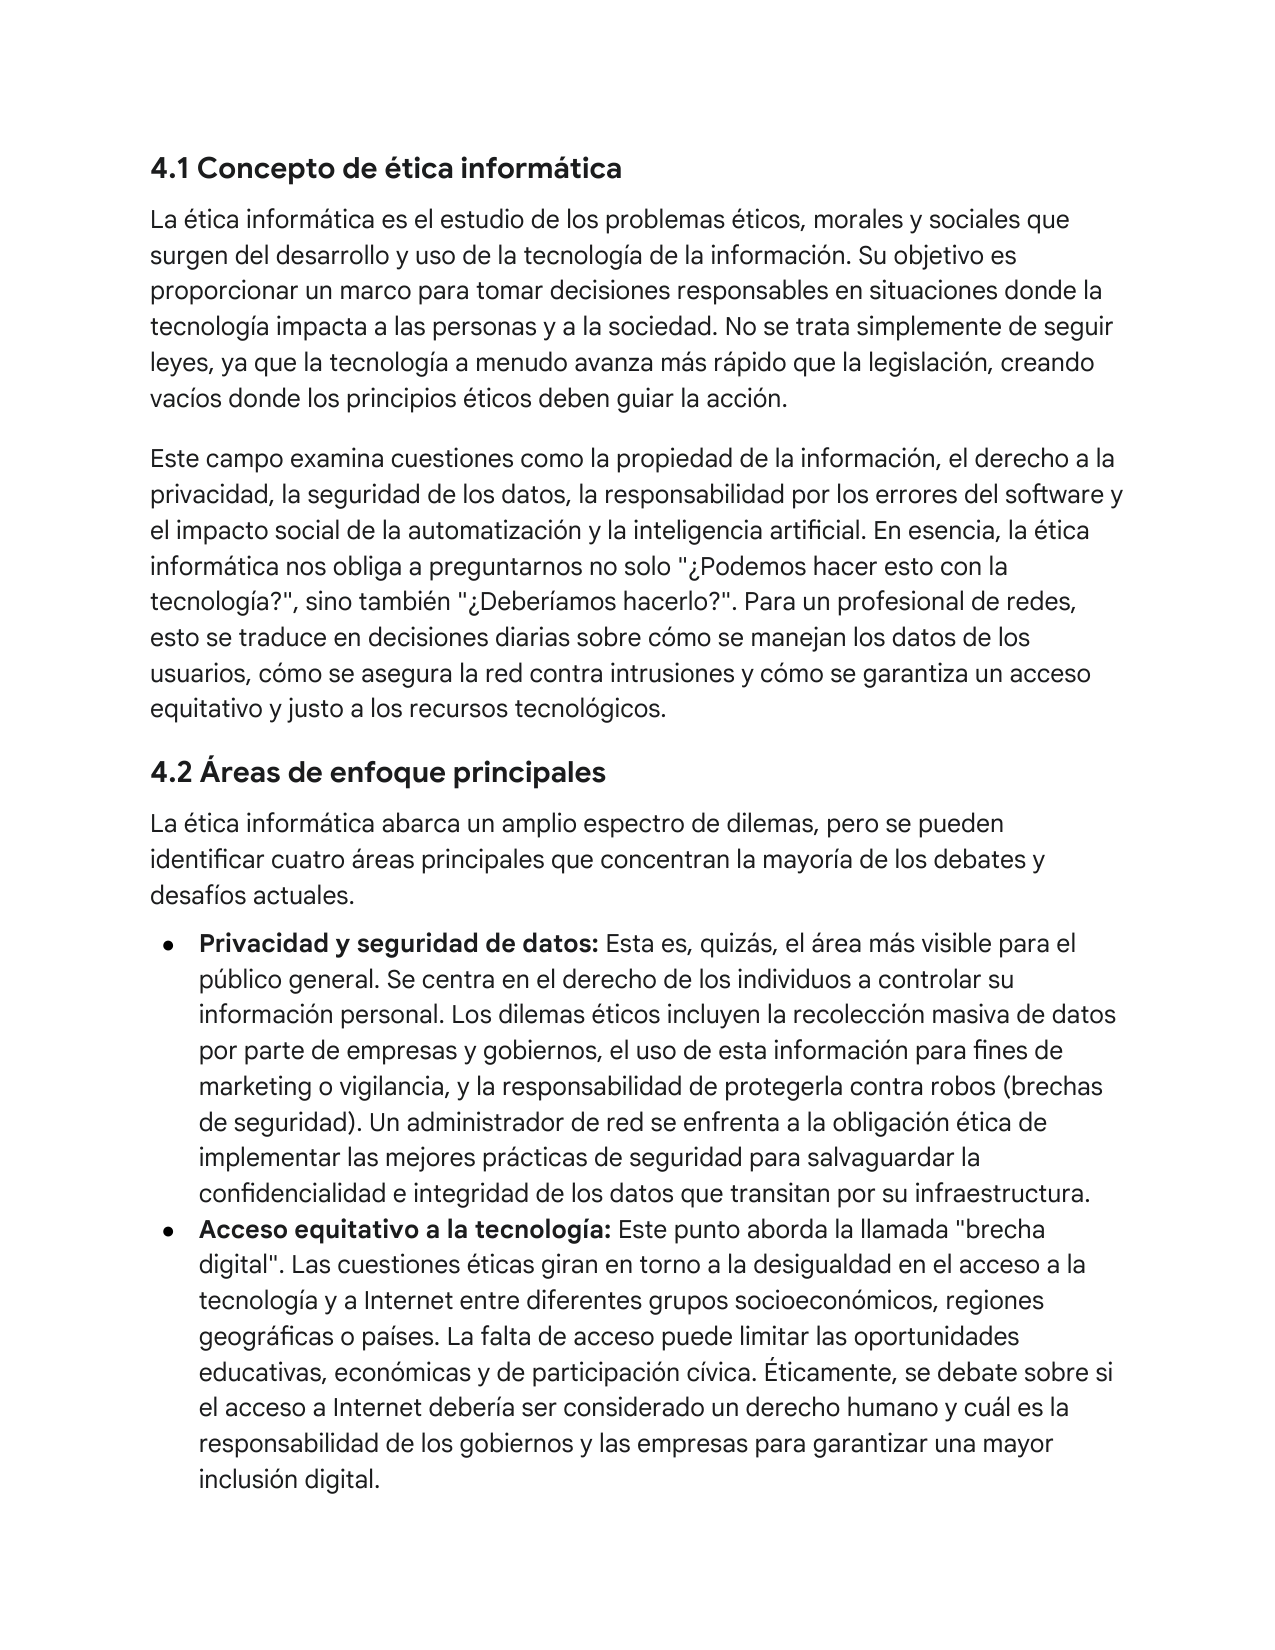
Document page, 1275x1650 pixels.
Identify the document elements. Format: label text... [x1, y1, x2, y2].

text La ética informática abarca un amplio espectro de dilemas, pero se pueden identificar cuatro áreas principales que concentran la mayoría de los debates y desafíos actuales. [150, 808, 1125, 911]
subtitle 4.1 Concepto de ética informática [150, 150, 1125, 187]
list Privacidad y seguridad de datos: Esta es, quizás, el área más visible para el público general. Se centra en el derecho de los individuos a controlar su información personal. Los dilemas éticos incluyen la recolección masiva de datos por parte de empresas y gobiernos, el uso de esta información para fines de marketing o vigilancia, y la responsabilidad de protegerla contra robos (brechas de seguridad). Un administrador de red se enfrenta a la obligación ética de implementar las mejores prácticas de seguridad para salvaguardar la confidencialidad e integridad de los datos que transitan por su infraestructura. [161, 928, 1125, 1210]
text La ética informática es el estudio de los problemas éticos, morales y sociales que surgen del desarrollo y uso de la tecnología de la información. Su objetivo es proporcionar un marco para tomar decisiones responsables en situaciones donde la tecnología impacta a las personas y a la sociedad. No se trata simplemente de seguir leyes, ya que la tecnología a menudo avanza más rápido que la legislación, creando vacíos donde los principios éticos deben guiar la acción. [150, 204, 1125, 414]
text Este campo examina cuestiones como la propiedad de la información, el derecho a la privacidad, la seguridad de los datos, la responsabilidad por los errores del software y el impacto social de la automatización y la inteligencia artificial. En esencia, la ética informática nos obliga a preguntarnos no solo "¿Podemos hacer esto con la tecnología?", sino también "¿Deberíamos hacerlo?". Para un profesional de redes, esto se traduce en decisiones diarias sobre cómo se manejan los datos de los usuarios, cómo se asegura la red contra intrusiones y cómo se garantiza un acceso equitativo y justo a los recursos tecnológicos. [150, 443, 1125, 725]
list Acceso equitativo a la tecnología: Este punto aborda la llamada "brecha digital". Las cuestiones éticas giran en torno a la desigualdad en el acceso a la tecnología y a Internet entre diferentes grupos socioeconómicos, regiones geográficas o países. La falta de acceso puede limitar las oportunidades educativas, económicas y de participación cívica. Éticamente, se debate sobre si el acceso a Internet debería ser considerado un derecho humano y cuál es la responsabilidad de los gobiernos y las empresas para garantizar una mayor inclusión digital. [161, 1214, 1125, 1496]
subtitle 4.2 Áreas de enfoque principales [150, 754, 1125, 791]
